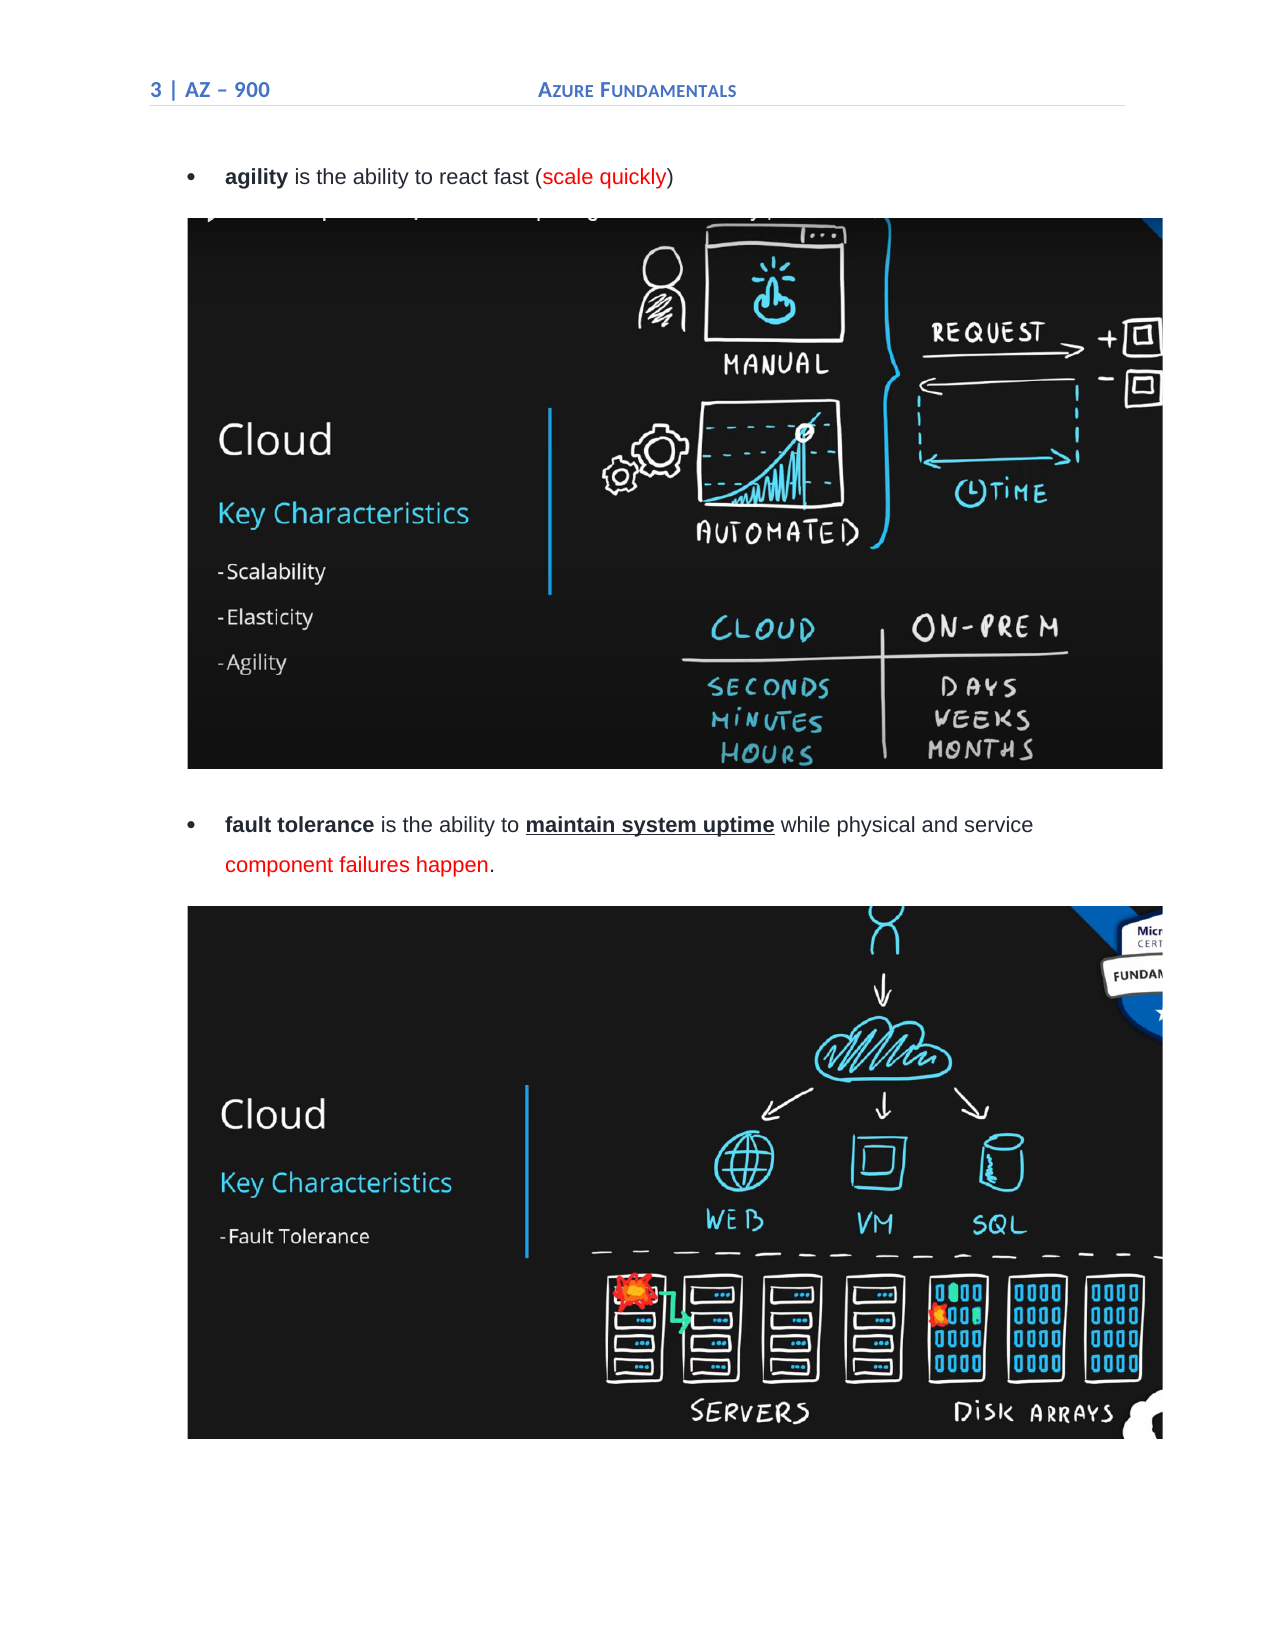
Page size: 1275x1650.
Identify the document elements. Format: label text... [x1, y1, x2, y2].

picture [187, 906, 1163, 1439]
list fault tolerance is the ability to maintain system uptime while physical and service component failures happen. [187, 798, 1125, 877]
picture [187, 218, 1163, 769]
list agility is the ability to react fast (scale quickly) [187, 150, 1125, 189]
